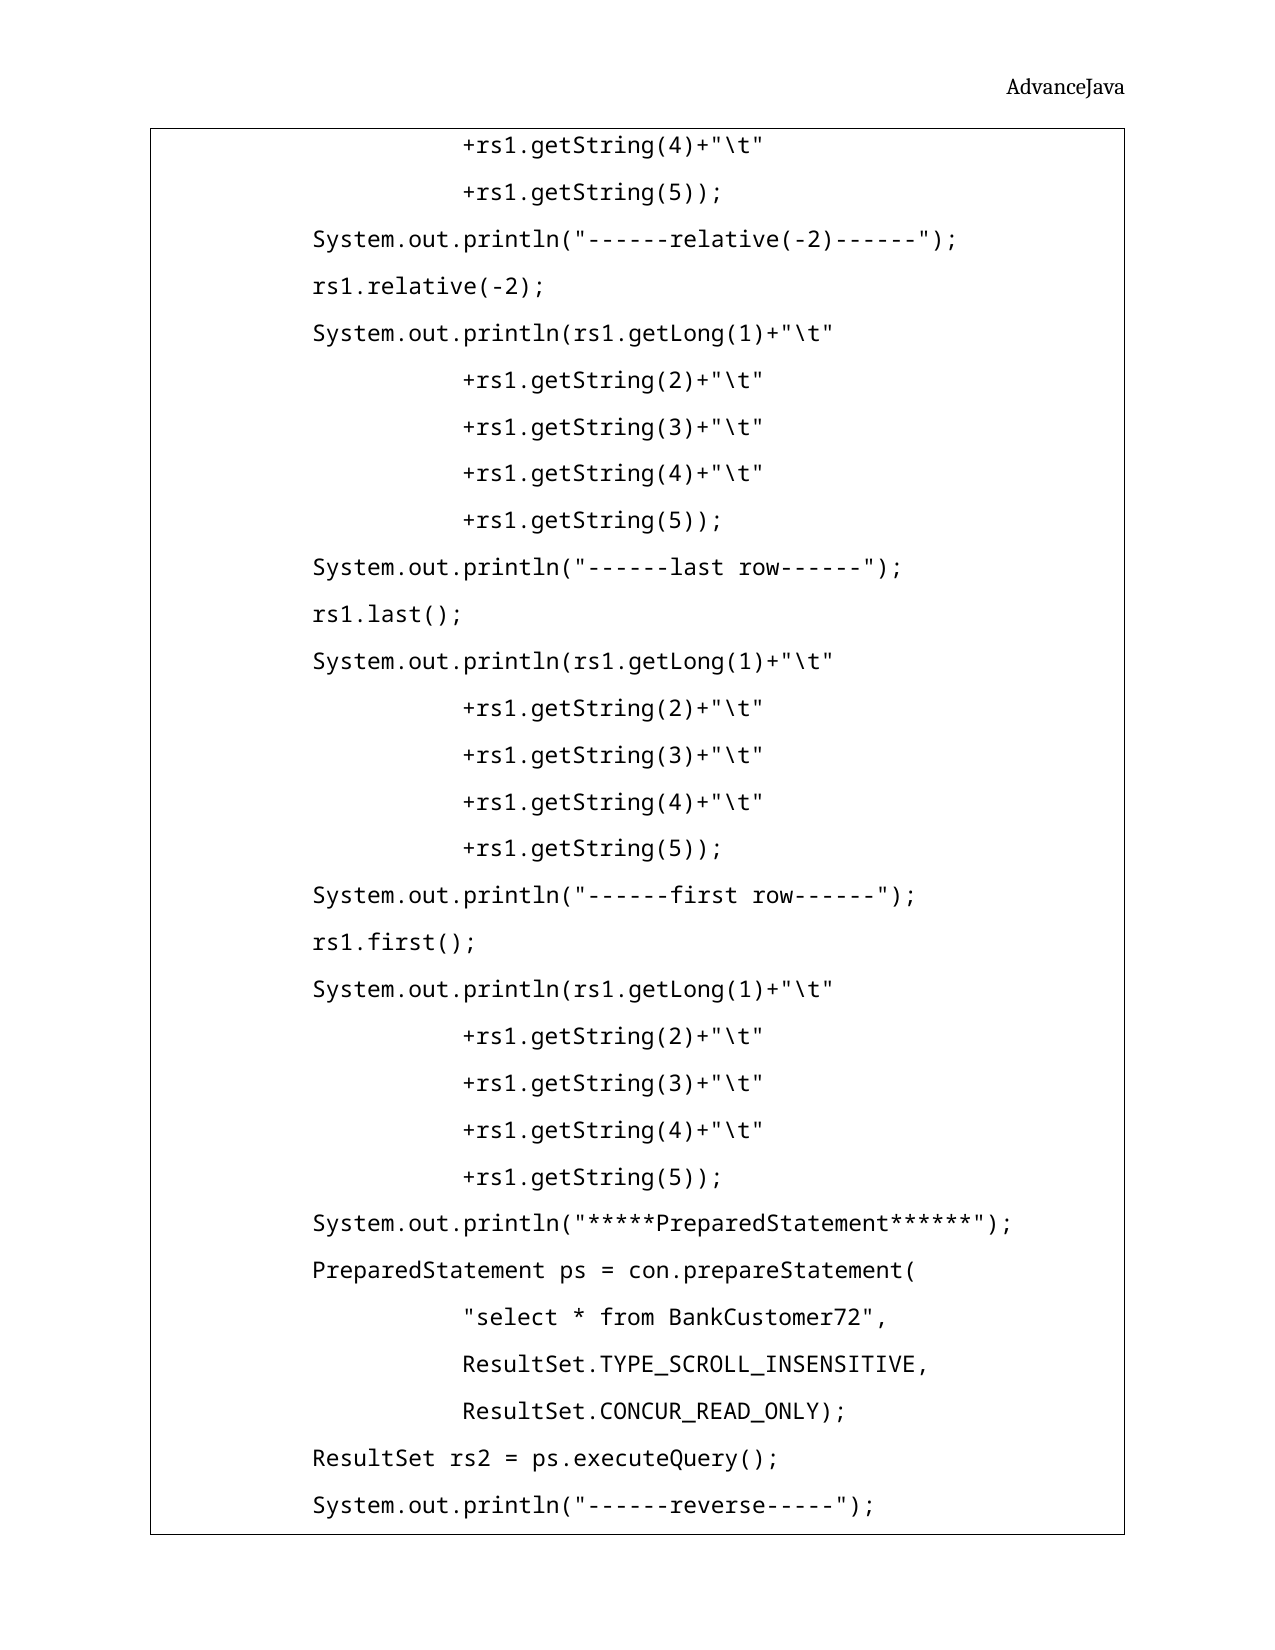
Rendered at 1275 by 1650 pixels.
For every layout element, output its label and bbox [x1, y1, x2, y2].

table_header [151, 129, 1124, 1534]
